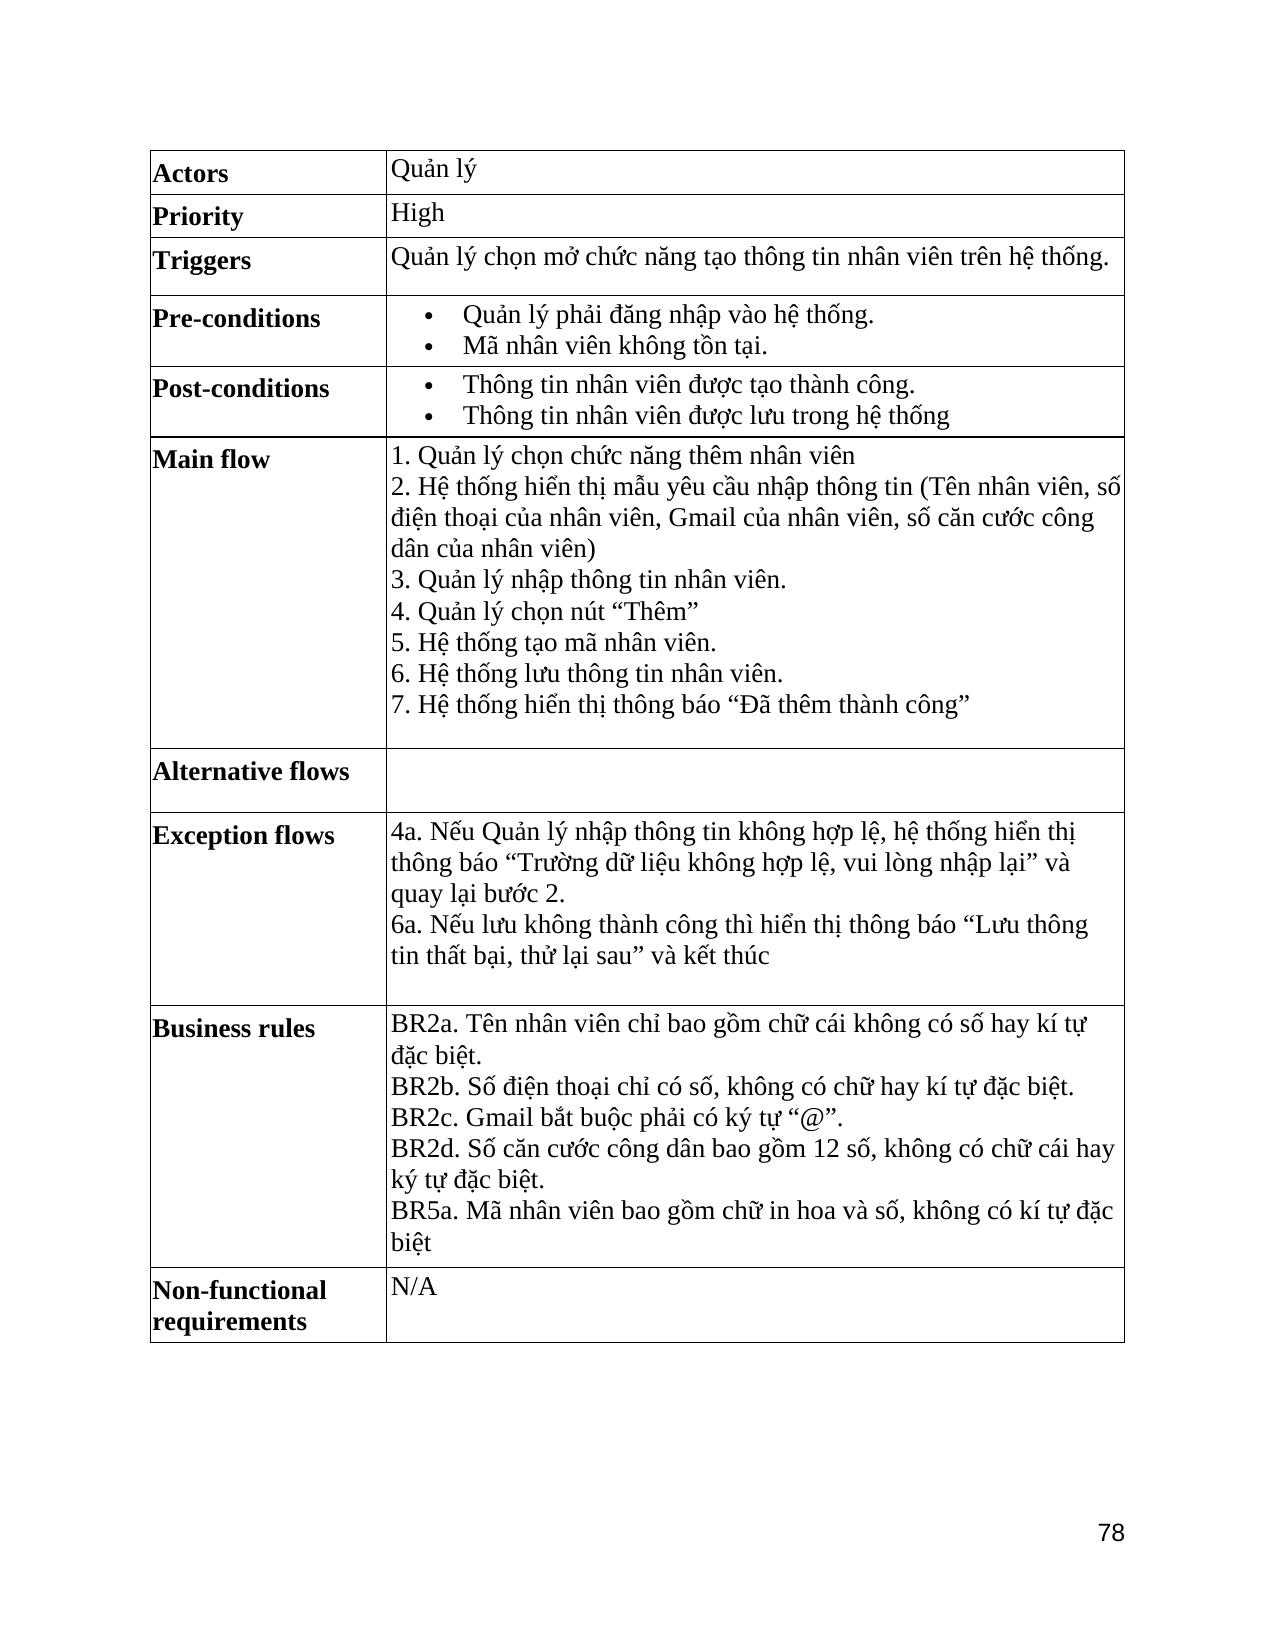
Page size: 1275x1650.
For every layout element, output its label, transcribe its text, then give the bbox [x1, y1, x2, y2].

table_cell Business rules [151, 1006, 386, 1267]
table_cell 4a. Nếu Quản lý nhập thông tin không hợp lệ, hệ thống hiển thị thông báo “Trường dữ liệu không hợp lệ, vui lòng nhập lại” và quay lại bước 2. 6a. Nếu lưu không thành công thì hiển thị thông báo “Lưu thông tin thất bại, thử lại sau” và kết thúc [387, 813, 1124, 1005]
table_cell Alternative flows [151, 749, 386, 812]
table_cell [387, 749, 1124, 812]
table_cell High [387, 195, 1124, 237]
table_cell 1. Quản lý chọn chức năng thêm nhân viên 2. Hệ thống hiển thị mẫu yêu cầu nhập thông tin (Tên nhân viên, số điện thoại của nhân viên, Gmail của nhân viên, số căn cước công dân của nhân viên) 3. Quản lý nhập thông tin nhân viên. 4. Quản lý chọn nút “Thêm” 5. Hệ thống tạo mã nhân viên. 6. Hệ thống lưu thông tin nhân viên. 7. Hệ thống hiển thị thông báo “Đã thêm thành công” [387, 438, 1124, 748]
table_cell Quản lý phải đăng nhập vào hệ thống. Mã nhân viên không tồn tại. [387, 296, 1124, 366]
table_cell Quản lý [387, 151, 1124, 194]
table_cell Pre-conditions [151, 296, 386, 366]
table_cell N/A [387, 1268, 1124, 1342]
table_cell Thông tin nhân viên được tạo thành công. Thông tin nhân viên được lưu trong hệ thống [387, 367, 1124, 436]
table_cell Main flow [151, 438, 386, 748]
table_cell Post-conditions [151, 367, 386, 436]
table_cell Priority [151, 195, 386, 237]
table_cell Exception flows [151, 813, 386, 1005]
table_cell Actors [151, 151, 386, 194]
table_cell Quản lý chọn mở chức năng tạo thông tin nhân viên trên hệ thống. [387, 238, 1124, 295]
table_cell Triggers [151, 238, 386, 295]
table_cell Non-functional requirements [151, 1268, 386, 1342]
table_cell BR2a. Tên nhân viên chỉ bao gồm chữ cái không có số hay kí tự đặc biệt. BR2b. Số điện thoại chỉ có số, không có chữ hay kí tự đặc biệt. BR2c. Gmail bắt buộc phải có ký tự “@”. BR2d. Số căn cước công dân bao gồm 12 số, không có chữ cái hay ký tự đặc biệt. BR5a. Mã nhân viên bao gồm chữ in hoa và số, không có kí tự đặc biệt [387, 1006, 1124, 1267]
